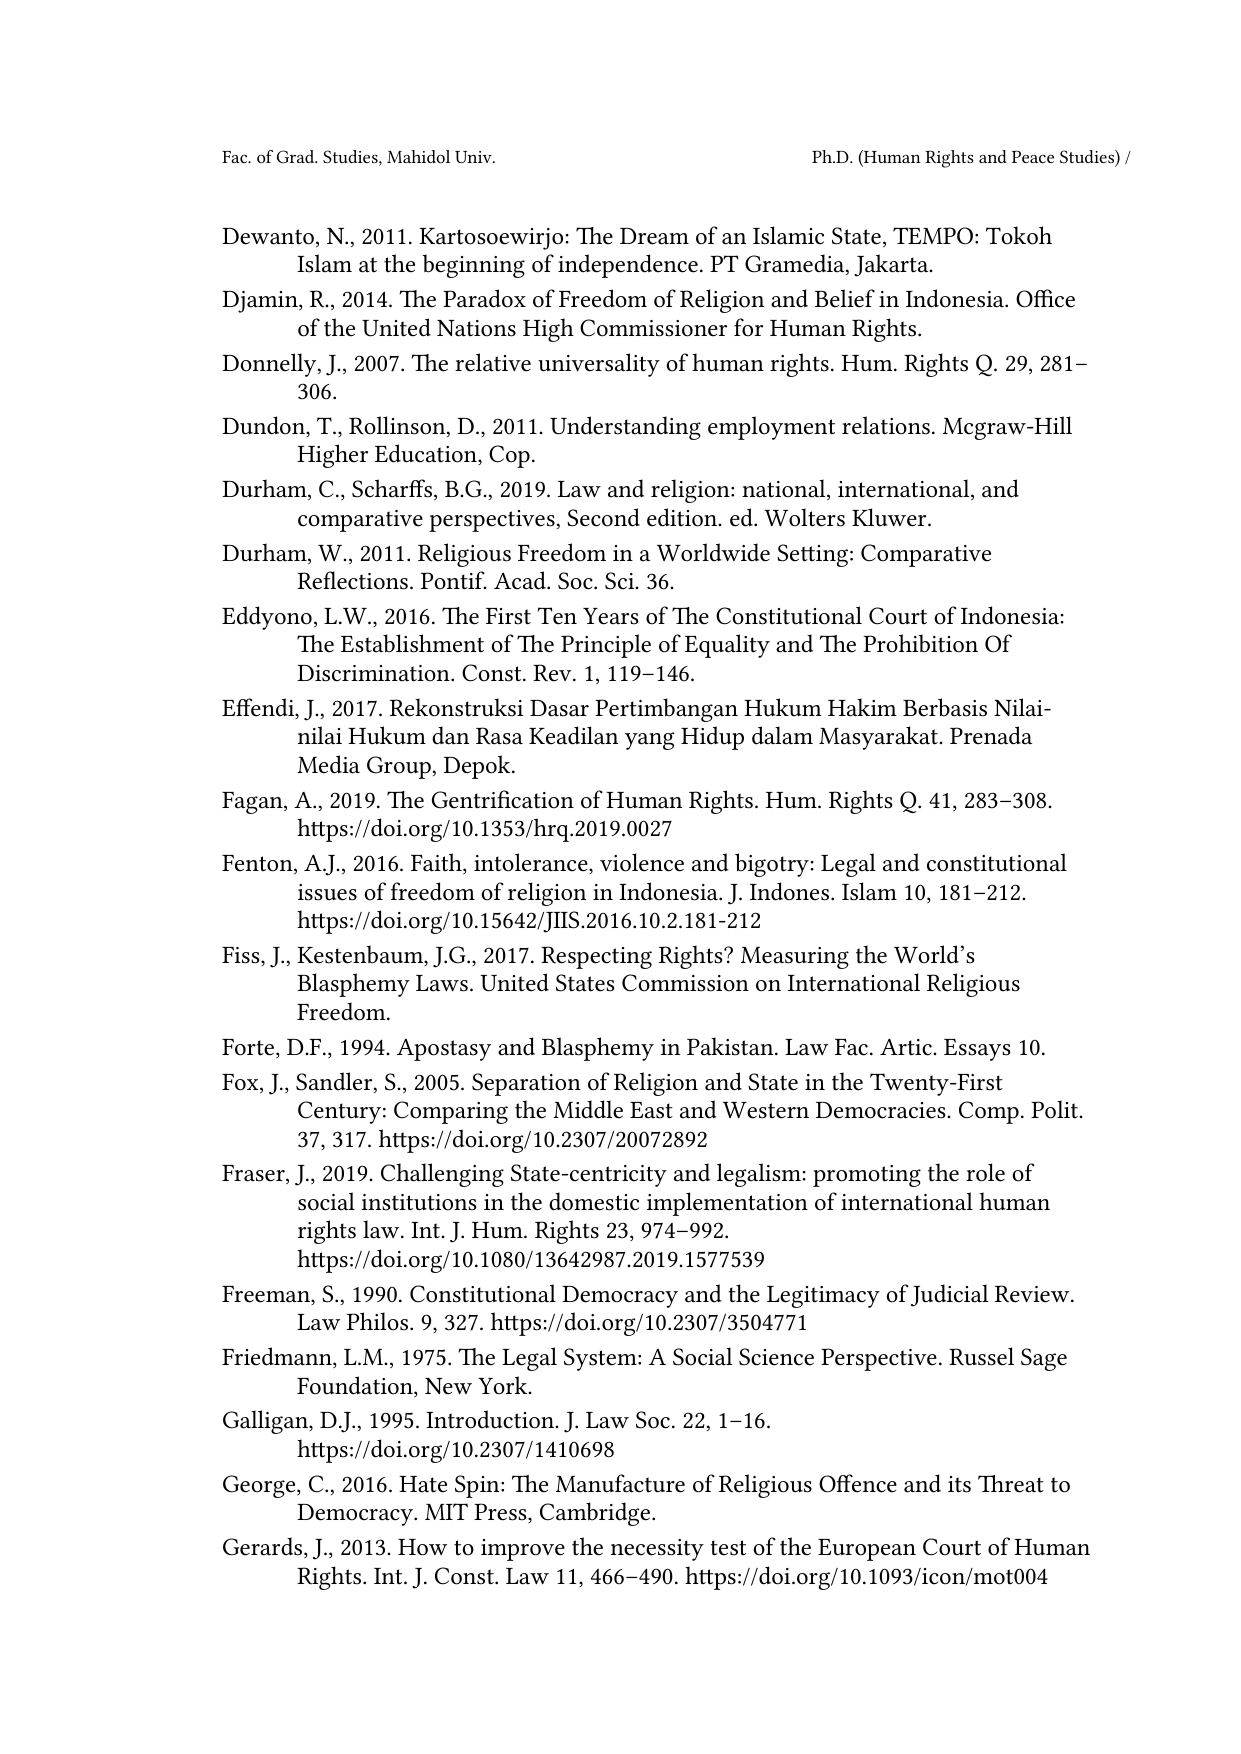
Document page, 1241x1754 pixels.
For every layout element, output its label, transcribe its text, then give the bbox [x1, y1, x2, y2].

text Effendi, J., 2017. Rekonstruksi Dasar Pertimbangan Hukum Hakim Berbasis Nilai-nilai Hukum dan Rasa Keadilan yang Hidup dalam Masyarakat. Prenada Media Group, Depok. [222, 694, 1093, 779]
text Fox, J., Sandler, S., 2005. Separation of Religion and State in the Twenty-First Century: Comparing the Middle East and Western Democracies. Comp. Polit. 37, 317. https://doi.org/10.2307/20072892 [222, 1068, 1093, 1153]
text Forte, D.F., 1994. Apostasy and Blasphemy in Pakistan. Law Fac. Artic. Essays 10. [222, 1033, 1093, 1061]
text Dundon, T., Rollinson, D., 2011. Understanding employment relations. Mcgraw-Hill Higher Education, Cop. [222, 412, 1093, 469]
text Friedmann, L.M., 1975. The Legal System: A Social Science Perspective. Russel Sage Foundation, New York. [222, 1343, 1093, 1400]
text Dewanto, N., 2011. Kartosoewirjo: The Dream of an Islamic State, TEMPO: Tokoh Islam at the beginning of independence. PT Gramedia, Jakarta. [222, 222, 1093, 279]
text Galligan, D.J., 1995. Introduction. J. Law Soc. 22, 1–16. https://doi.org/10.2307/1410698 [222, 1407, 1093, 1464]
text Djamin, R., 2014. The Paradox of Freedom of Religion and Belief in Indonesia. Office of the United Nations High Commissioner for Human Rights. [222, 285, 1093, 342]
text Donnelly, J., 2007. The relative universality of human rights. Hum. Rights Q. 29, 281–306. [222, 349, 1093, 406]
text Durham, C., Scharffs, B.G., 2019. Law and religion: national, international, and comparative perspectives, Second edition. ed. Wolters Kluwer. [222, 475, 1093, 532]
text Fiss, J., Kestenbaum, J.G., 2017. Respecting Rights? Measuring the World’s Blasphemy Laws. United States Commission on International Religious Freedom. [222, 941, 1093, 1027]
text George, C., 2016. Hate Spin: The Manufacture of Religious Offence and its Threat to Democracy. MIT Press, Cambridge. [222, 1470, 1093, 1527]
text Fenton, A.J., 2016. Faith, intolerance, violence and bigotry: Legal and constitutional issues of freedom of religion in Indonesia. J. Indones. Islam 10, 181–212. https://doi.org/10.15642/JIIS.2016.10.2.181-212 [222, 849, 1093, 935]
text Eddyono, L.W., 2016. The First Ten Years of The Constitutional Court of Indonesia: The Establishment of The Principle of Equality and The Prohibition Of Discrimination. Const. Rev. 1, 119–146. [222, 602, 1093, 688]
text Fraser, J., 2019. Challenging State-centricity and legalism: promoting the role of social institutions in the domestic implementation of international human rights law. Int. J. Hum. Rights 23, 974–992. https://doi.org/10.1080/13642987.2019.1577539 [222, 1159, 1093, 1274]
text Freeman, S., 1990. Constitutional Democracy and the Legitimacy of Judicial Review. Law Philos. 9, 327. https://doi.org/10.2307/3504771 [222, 1280, 1093, 1337]
text Gerards, J., 2013. How to improve the necessity test of the European Court of Human Rights. Int. J. Const. Law 11, 466–490. https://doi.org/10.1093/icon/mot004 [222, 1533, 1093, 1590]
text Fagan, A., 2019. The Gentrification of Human Rights. Hum. Rights Q. 41, 283–308. https://doi.org/10.1353/hrq.2019.0027 [222, 786, 1093, 843]
text Durham, W., 2011. Religious Freedom in a Worldwide Setting: Comparative Reflections. Pontif. Acad. Soc. Sci. 36. [222, 539, 1093, 596]
